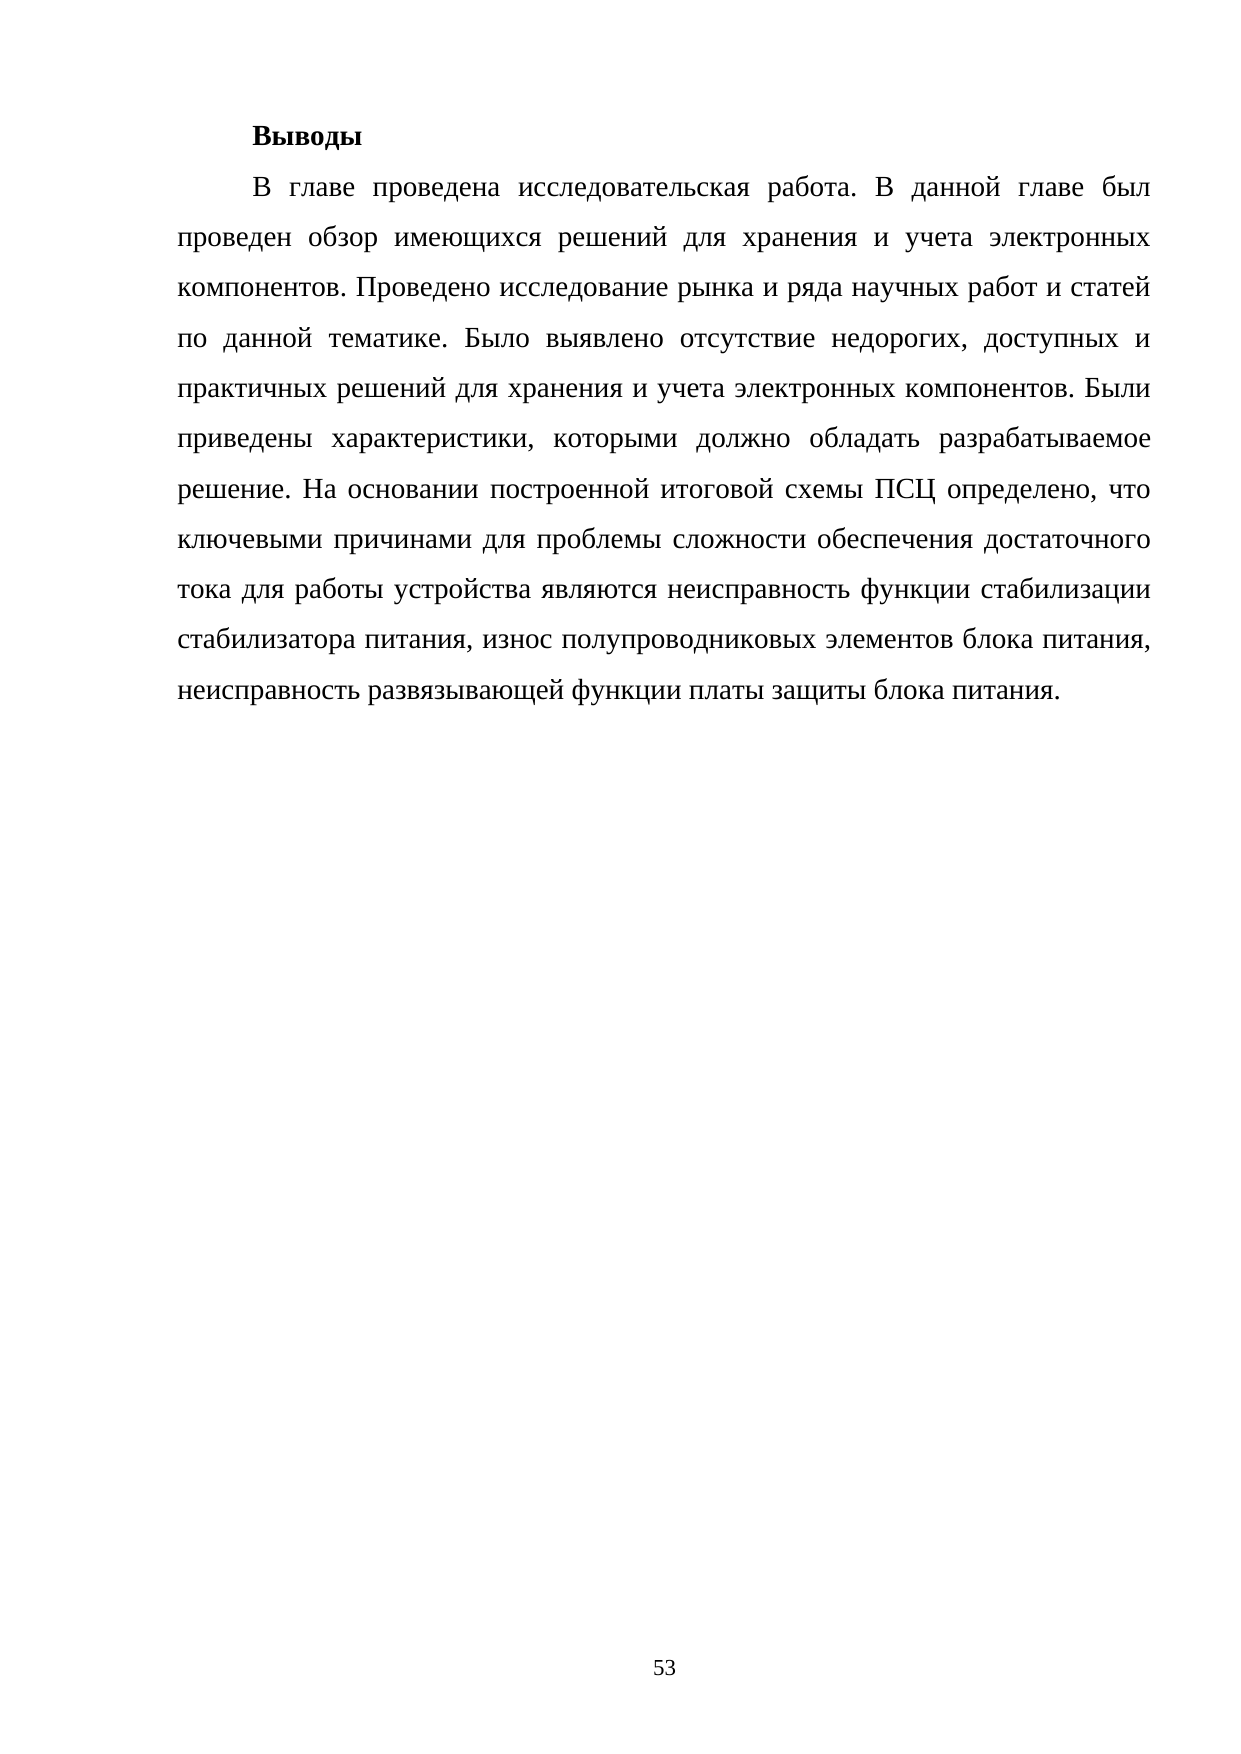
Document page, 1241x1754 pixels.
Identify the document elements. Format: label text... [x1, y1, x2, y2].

text Выводы [177, 118, 1152, 152]
text В главе проведена исследовательская работа. В данной главе был проведен обзор имеющихся решений для хранения и учета электронных компонентов. Проведено исследование рынка и ряда научных работ и статей по данной тематике. Было выявлено отсутствие недорогих, доступных и практичных решений для хранения и учета электронных компонентов. Были приведены характеристики, которыми должно обладать разрабатываемое решение. На основании построенной итоговой схемы ПСЦ определено, что ключевыми причинами для проблемы сложности обеспечения достаточного тока для работы устройства являются неисправность функции стабилизации стабилизатора питания, износ полупроводниковых элементов блока питания, неисправность развязывающей функции платы защиты блока питания. [177, 169, 1152, 706]
